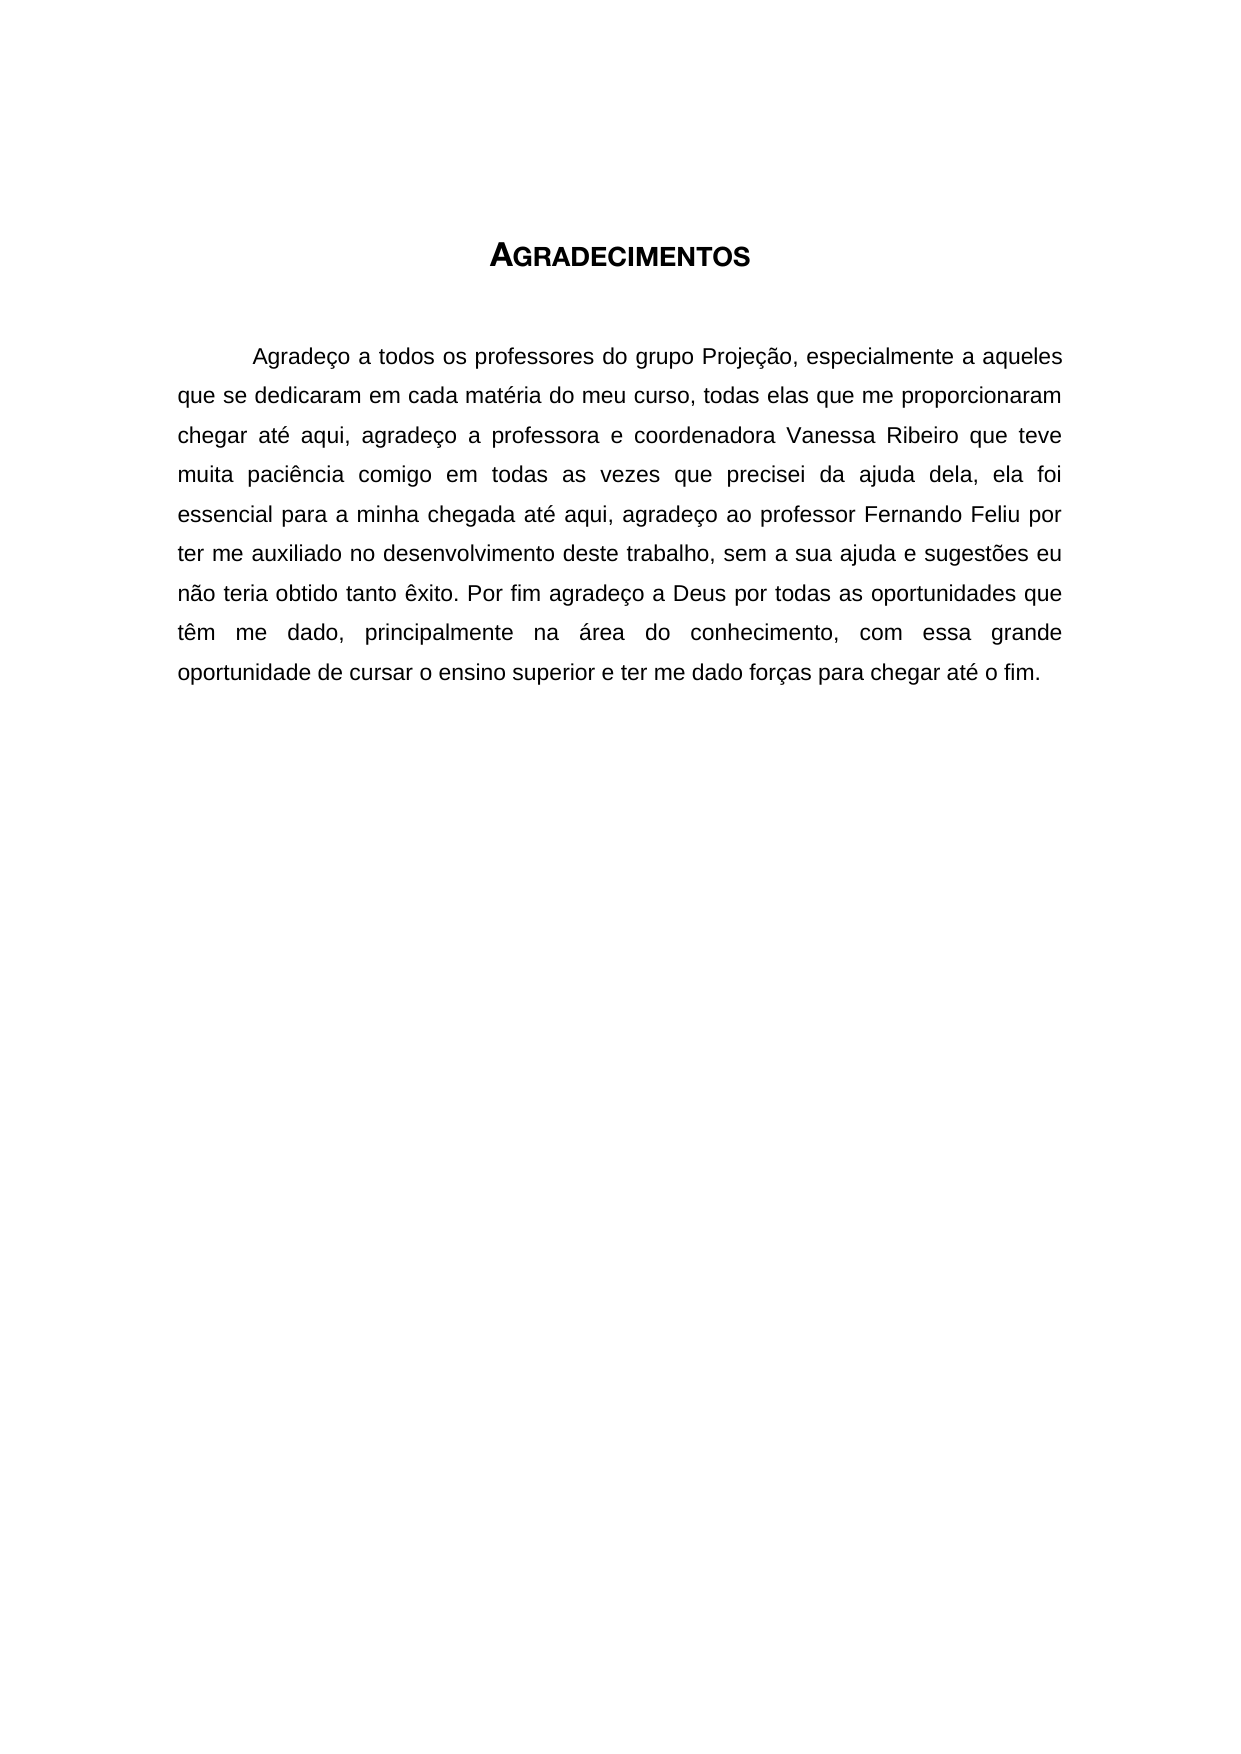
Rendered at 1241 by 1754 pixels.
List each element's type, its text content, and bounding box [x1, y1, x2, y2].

text Agradecimentos [177, 234, 1063, 276]
text Agradeço a todos os professores do grupo Projeção, especialmente a aqueles que se dedicaram em cada matéria do meu curso, todas elas que me proporcionaram chegar até aqui, agradeço a professora e coordenadora Vanessa Ribeiro que teve muita paciência comigo em todas as vezes que precisei da ajuda dela, ela foi essencial para a minha chegada até aqui, agradeço ao professor Fernando Feliu por ter me auxiliado no desenvolvimento deste trabalho, sem a sua ajuda e sugestões eu não teria obtido tanto êxito. Por fim agradeço a Deus por todas as oportunidades que têm me dado, principalmente na área do conhecimento, com essa grande oportunidade de cursar o ensino superior e ter me dado forças para chegar até o fim. [177, 343, 1063, 685]
